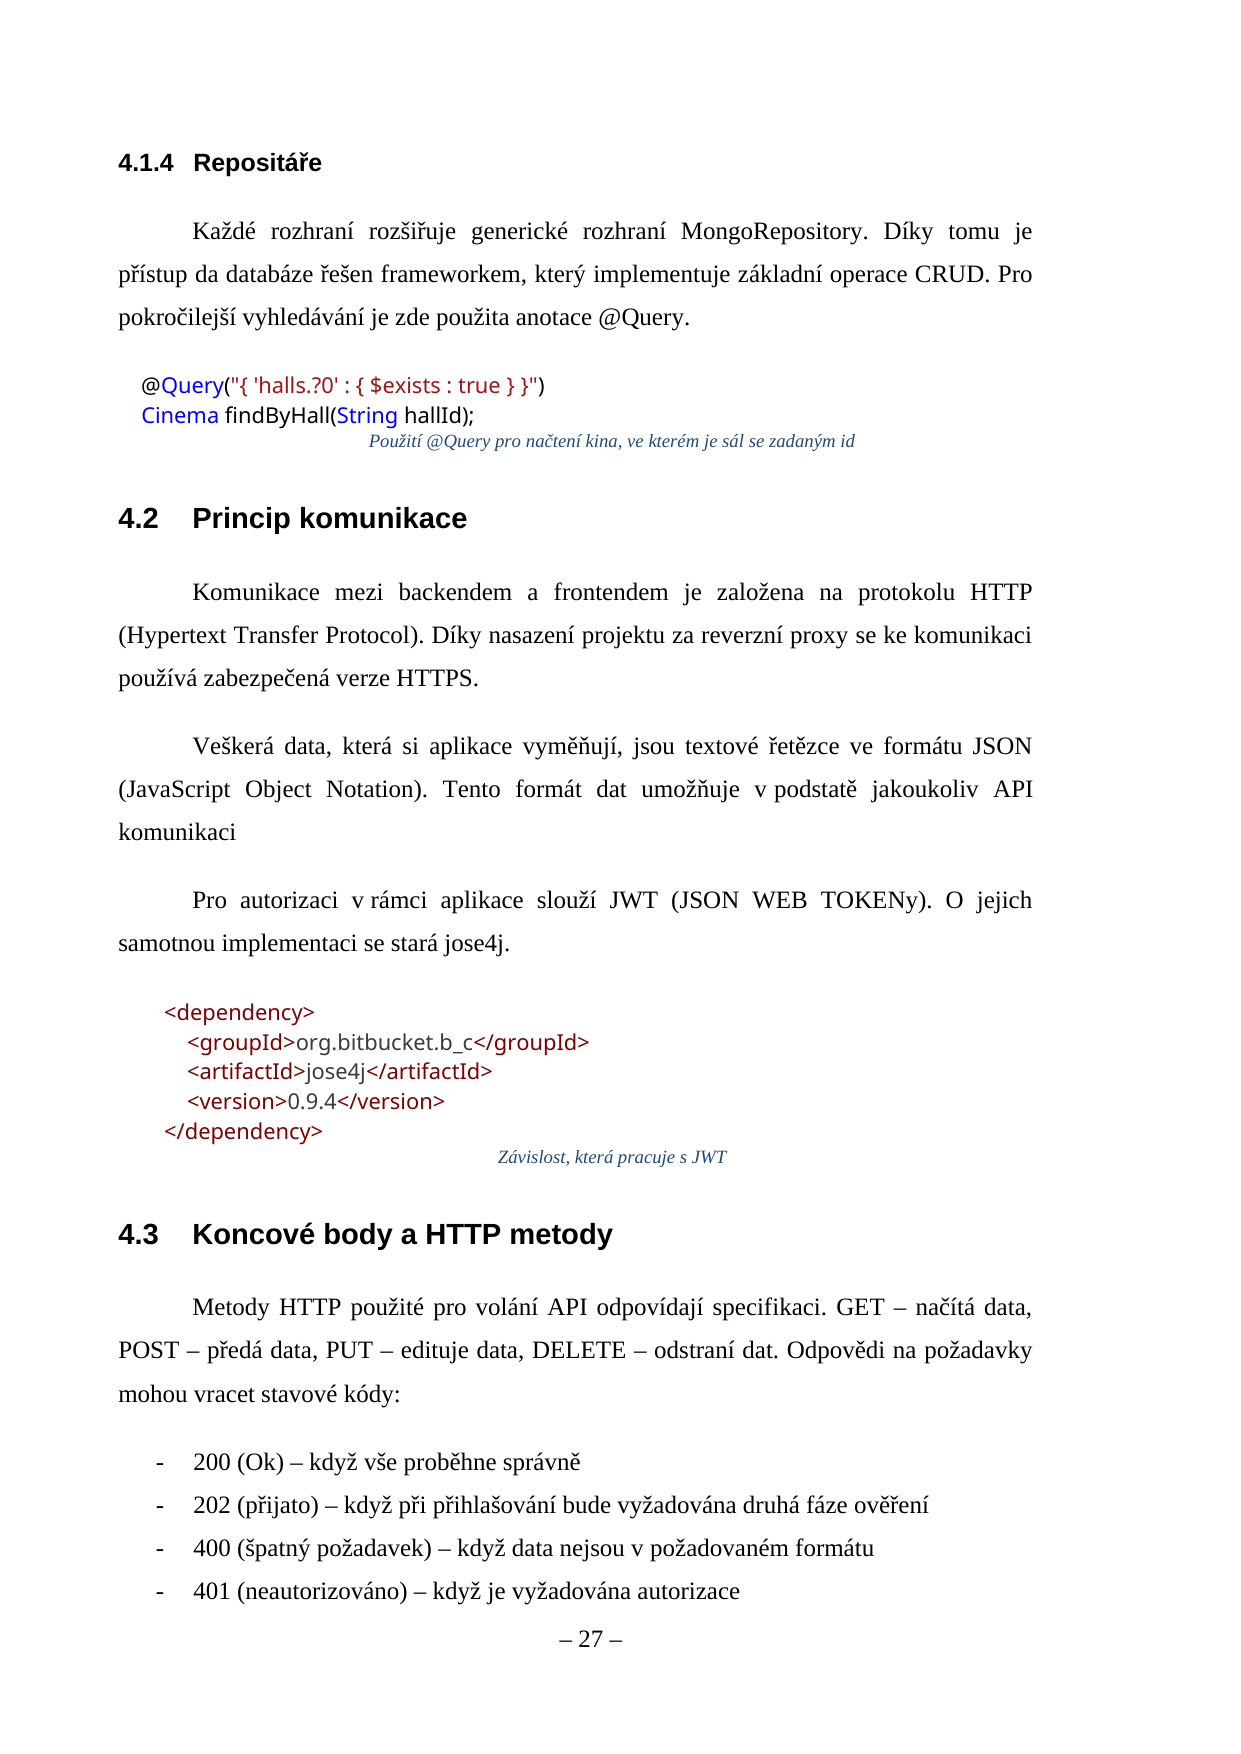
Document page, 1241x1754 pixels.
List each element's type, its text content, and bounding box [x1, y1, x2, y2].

text <artifactId>jose4j</artifactId> [118, 1056, 1033, 1086]
text Komunikace mezi backendem a frontendem je založena na protokolu HTTP (Hypertext Transfer Protocol). Díky nasazení projektu za reverzní proxy se ke komunikaci používá zabezpečená verze HTTPS. [118, 577, 1033, 692]
list 400 (špatný požadavek) – když data nejsou v požadovaném formátu [156, 1533, 1033, 1562]
text Cinema findByHall(String hallId); [118, 400, 1033, 430]
text <dependency> [118, 997, 1033, 1026]
text Použití @Query pro načtení kina, ve kterém je sál se zadaným id [118, 430, 1033, 451]
subtitle Repositáře [118, 148, 1033, 176]
list 202 (přijato) – když při přihlašování bude vyžadována druhá fáze ověření [156, 1490, 1033, 1519]
list 401 (neautorizováno) – když je vyžadována autorizace [156, 1576, 1033, 1605]
text <version>0.9.4</version> [118, 1086, 1033, 1116]
text Metody HTTP použité pro volání API odpovídají specifikaci. GET – načítá data, POST – předá data, PUT – edituje data, DELETE – odstraní dat. Odpovědi na požadavky mohou vracet stavové kódy: [118, 1292, 1033, 1407]
subtitle Princip komunikace [118, 501, 1033, 535]
subtitle Koncové body a HTTP metody [118, 1217, 1033, 1251]
text Veškerá data, která si aplikace vyměňují, jsou textové řetězce ve formátu JSON (JavaScript Object Notation). Tento formát dat umožňuje v podstatě jakoukoliv API komunikaci [118, 731, 1033, 846]
text Závislost, která pracuje s JWT [118, 1146, 1033, 1167]
text </dependency> [118, 1116, 1033, 1146]
text @Query("{ 'halls.?0' : { $exists : true } }") [118, 370, 1033, 400]
text Pro autorizaci v rámci aplikace slouží JWT (JSON WEB TOKENy). O jejich samotnou implementaci se stará jose4j. [118, 885, 1033, 957]
text <groupId>org.bitbucket.b_c</groupId> [118, 1026, 1033, 1056]
list 200 (Ok) – když vše proběhne správně [156, 1447, 1033, 1476]
text Každé rozhraní rozšiřuje generické rozhraní MongoRepository. Díky tomu je přístup da databáze řešen frameworkem, který implementuje základní operace CRUD. Pro pokročilejší vyhledávání je zde použita anotace @Query. [118, 216, 1033, 331]
